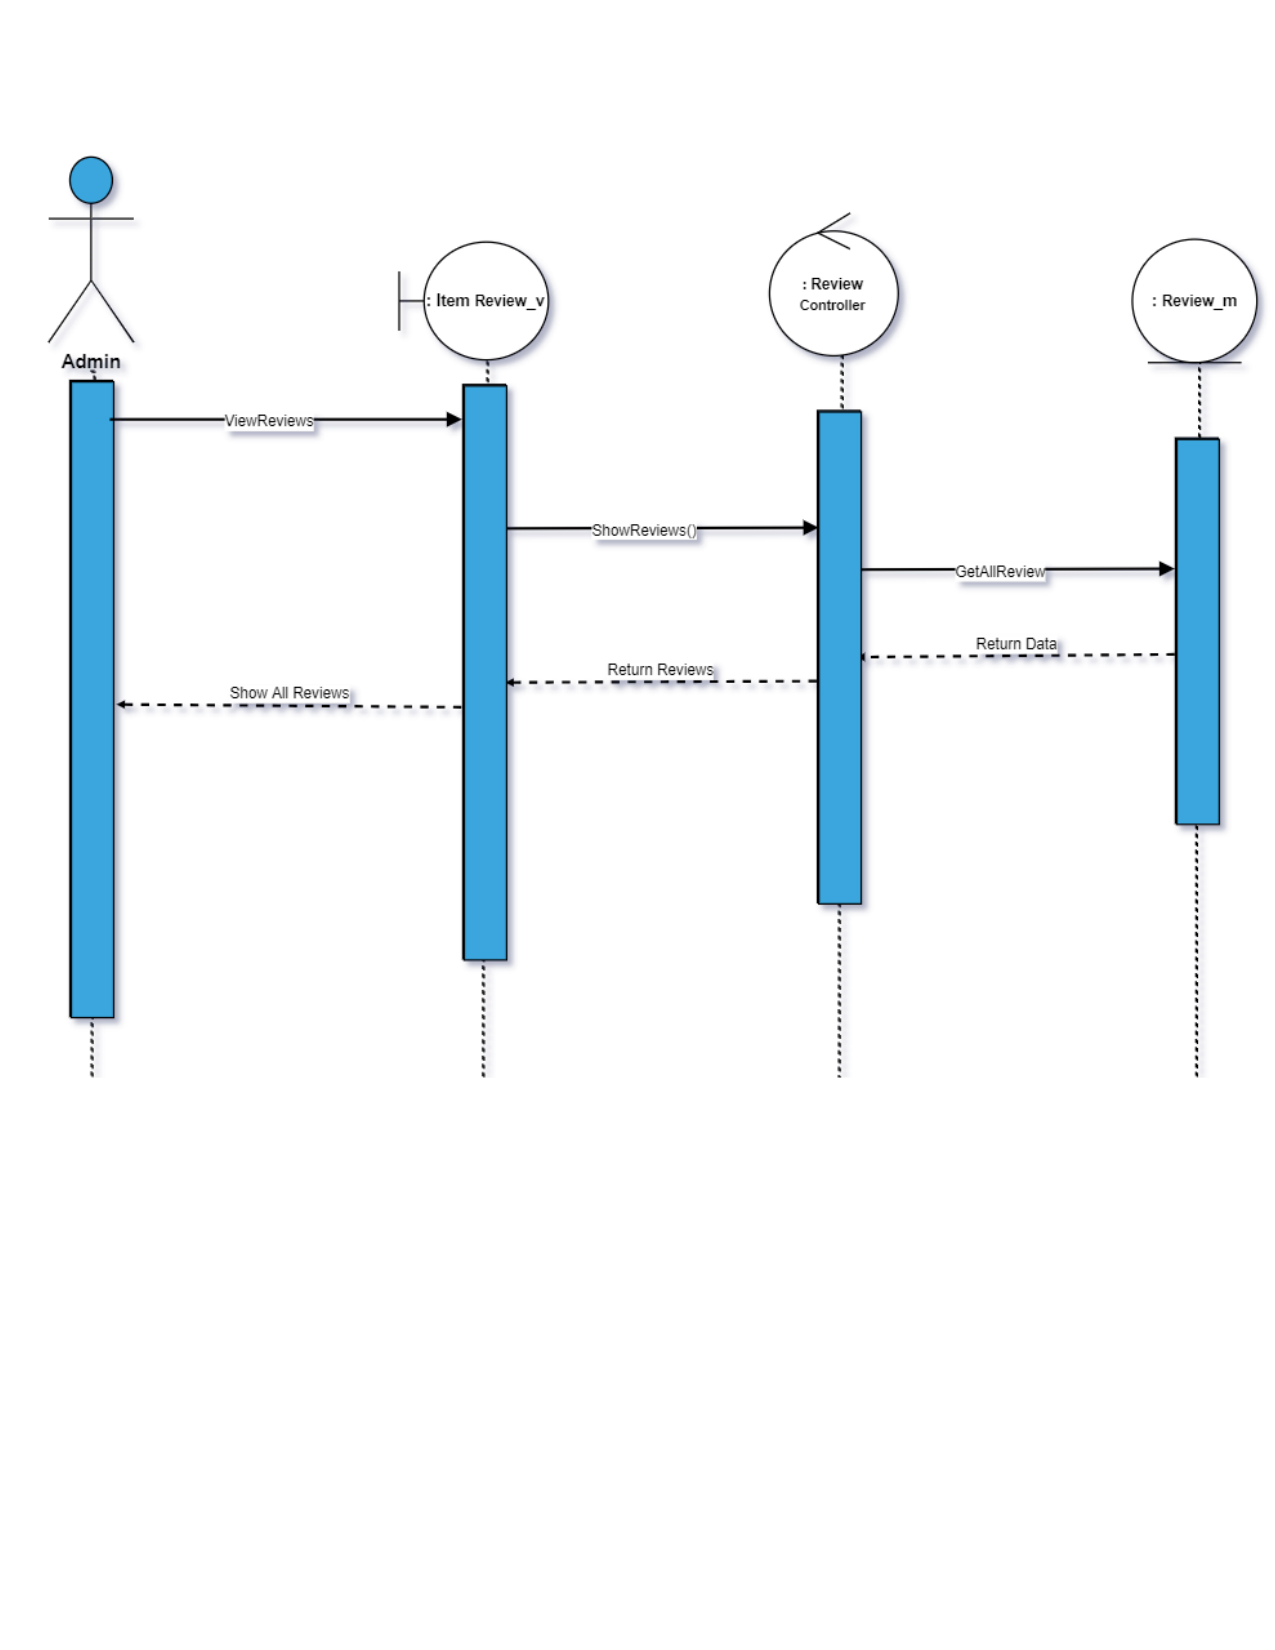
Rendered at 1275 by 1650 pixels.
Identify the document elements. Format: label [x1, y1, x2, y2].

picture [45, 150, 1273, 1079]
